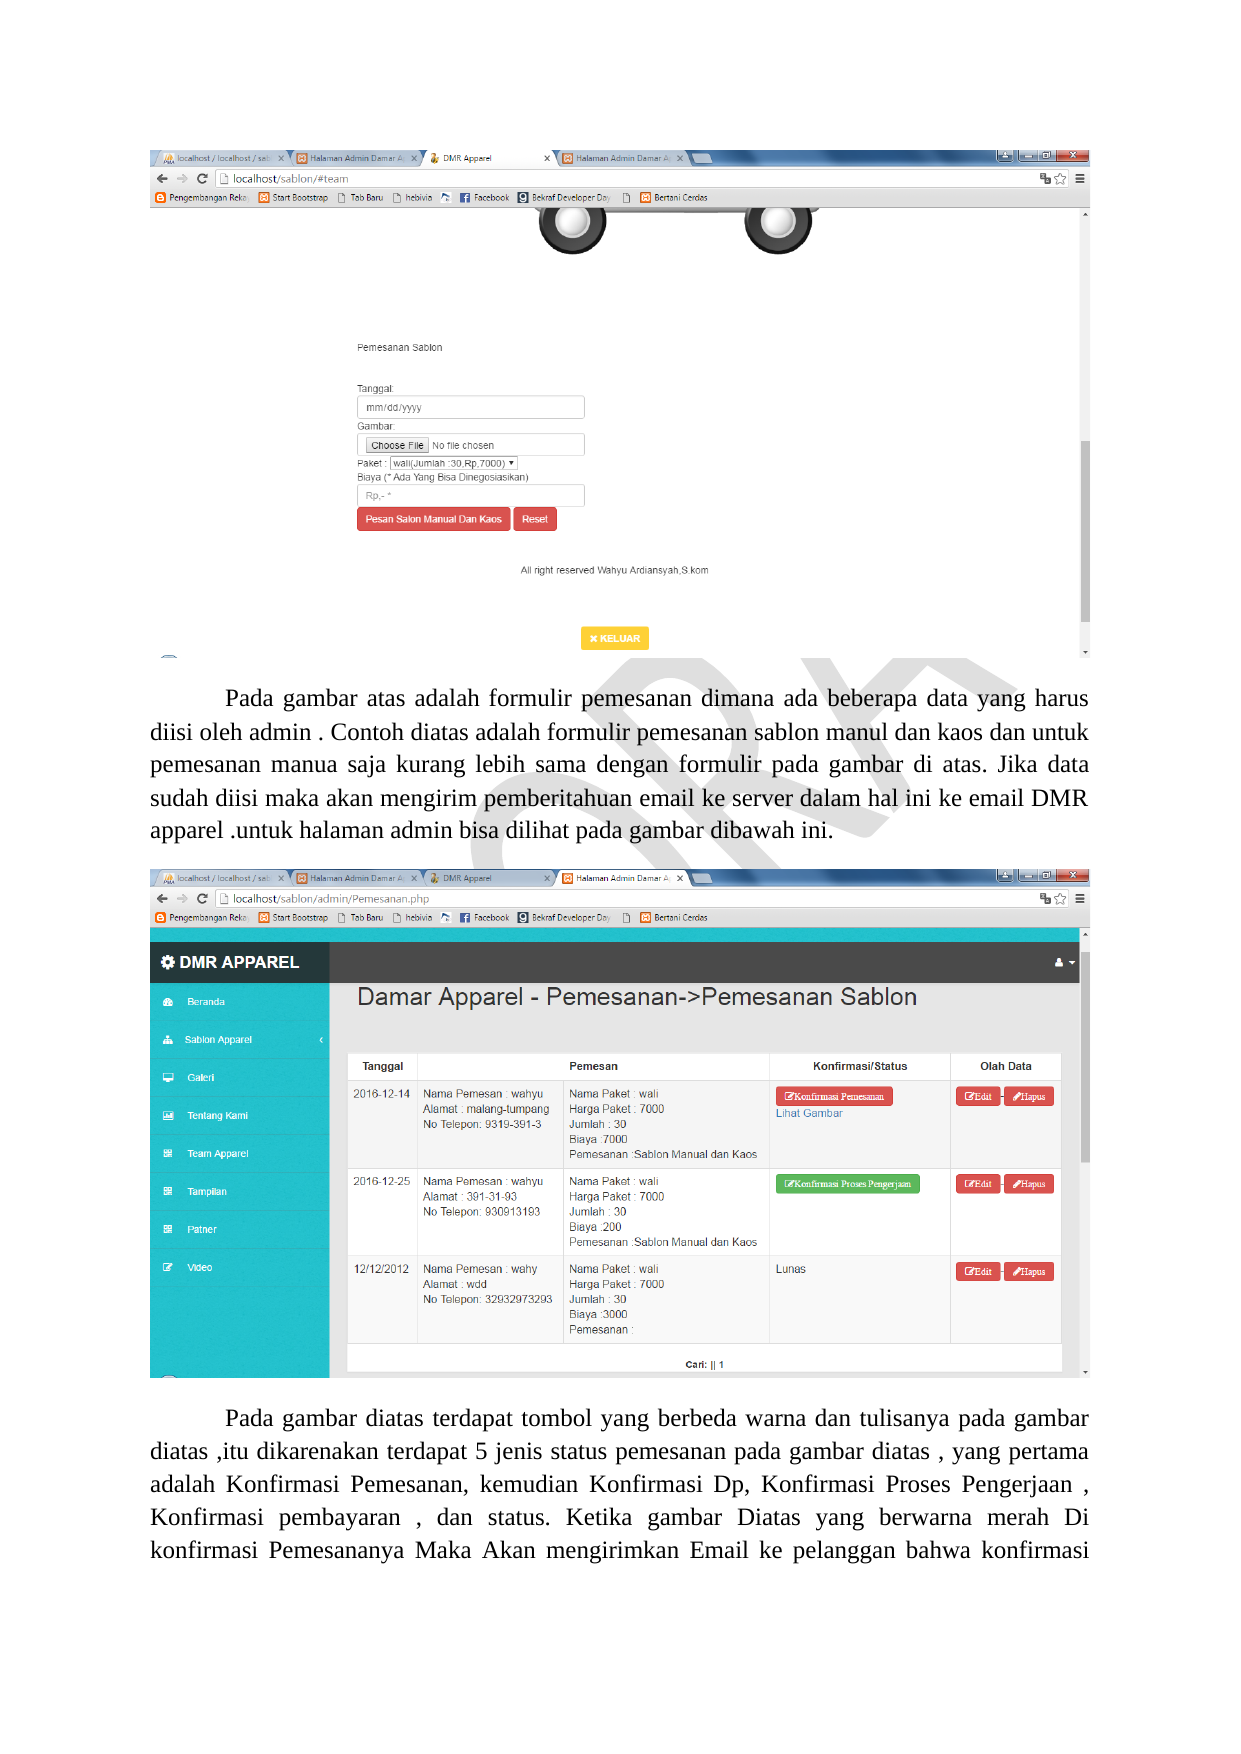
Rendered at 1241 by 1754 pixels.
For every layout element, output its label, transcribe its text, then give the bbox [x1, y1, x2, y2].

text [150, 1403, 1090, 1564]
picture [150, 150, 1091, 658]
picture [150, 869, 1091, 1378]
text Pada gambar atas adalah formulir pemesanan dimana ada beberapa data yang harus diisi oleh admin . Contoh diatas adalah formulir pemesanan sablon manul dan kaos dan untuk pemesanan manua saja kurang lebih sama dengan formulir pada gambar di atas. Jika data sudah diisi maka akan mengirim pemberitahuan email ke server dalam hal ini ke email DMR apparel .untuk halaman admin bisa dilihat pada gambar dibawah ini. [150, 683, 1090, 844]
